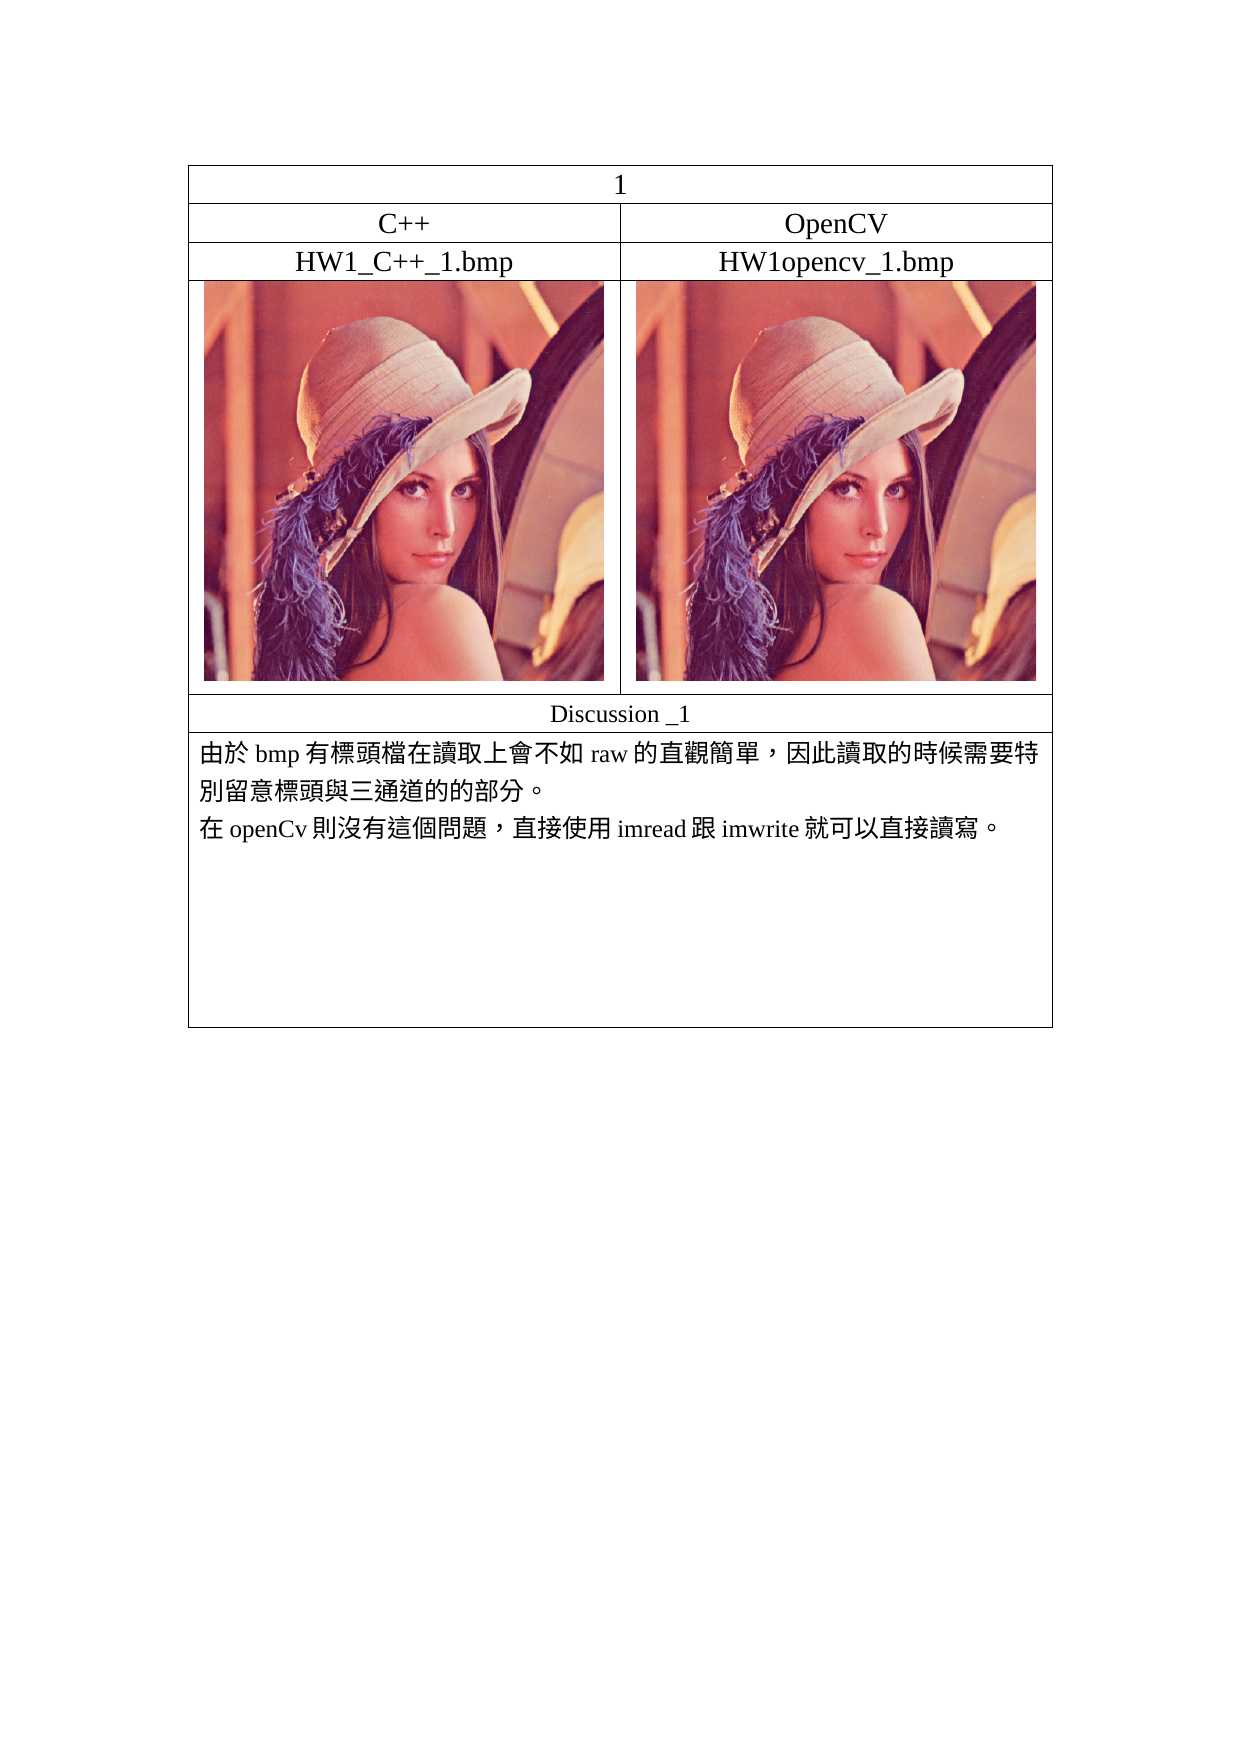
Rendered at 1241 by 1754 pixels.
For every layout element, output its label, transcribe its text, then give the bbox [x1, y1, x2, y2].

table_cell Discussion _1 [189, 695, 1052, 732]
table_header 1 [189, 166, 1052, 203]
table_cell 由於bmp有標頭檔在讀取上會不如raw的直觀簡單，因此讀取的時候需要特別留意標頭與三通道的的部分。 在openCv則沒有這個問題，直接使用imread跟imwrite就可以直接讀寫。 [189, 733, 1052, 1027]
table_cell OpenCV [621, 204, 1052, 242]
picture [636, 281, 1037, 681]
table_cell HW1opencv_1.bmp [621, 243, 1052, 280]
table_cell [189, 281, 620, 694]
table_cell C++ [189, 204, 620, 242]
table_cell [621, 281, 1052, 694]
table_cell HW1_C++_1.bmp [189, 243, 620, 280]
picture [204, 281, 604, 681]
